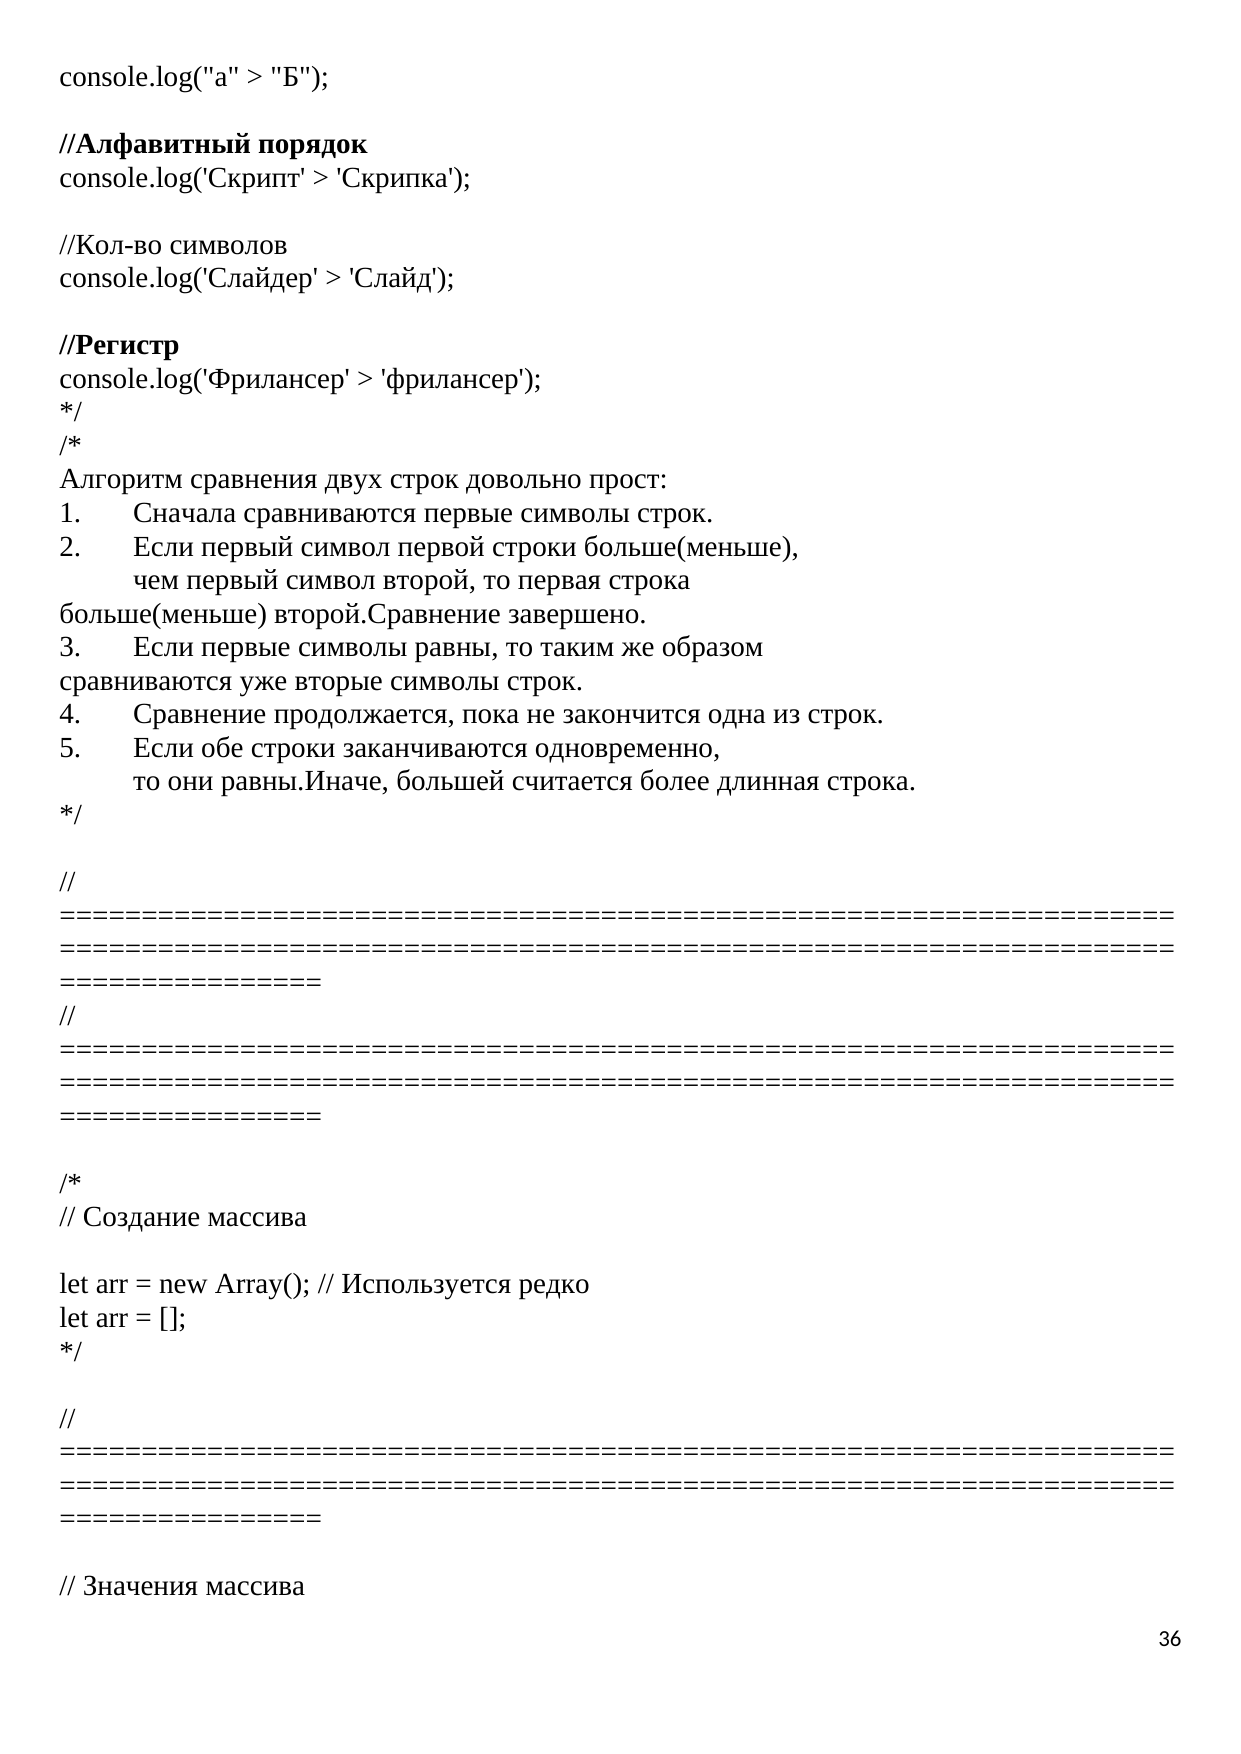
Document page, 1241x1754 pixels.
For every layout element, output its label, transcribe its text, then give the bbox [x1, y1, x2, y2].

text 4. Сравнение продолжается, пока не закончится одна из строк. [59, 696, 1181, 730]
text 1. Сначала сравниваются первые символы строк. [59, 495, 1181, 529]
text //======================================================================================================================================================== [59, 1401, 1181, 1535]
text //======================================================================================================================================================== [59, 998, 1181, 1132]
text 2. Если первый символ первой строки больше(меньше), [59, 529, 1181, 562]
text //Кол-во символов [59, 227, 1181, 260]
text // Создание массива [59, 1199, 1181, 1233]
text console.log('Слайдер' > 'Слайд'); [59, 260, 1181, 294]
text console.log("а" > "Б"); [59, 59, 1181, 93]
text let arr = []; [59, 1300, 1181, 1334]
text */ [59, 394, 1181, 428]
text console.log('Скрипт' > 'Скрипка'); [59, 160, 1181, 193]
text 5. Если обе строки заканчиваются одновременно, [59, 730, 1181, 763]
text let arr = new Array(); // Используется редко [59, 1267, 1181, 1300]
text то они равны.Иначе, большей считается более длинная строка. [59, 763, 1181, 797]
text //======================================================================================================================================================== [59, 864, 1181, 998]
text /* [59, 1166, 1181, 1199]
text //Алфавитный порядок [59, 126, 1181, 160]
text /* [59, 428, 1181, 462]
text сравниваются уже вторые символы строк. [59, 663, 1181, 696]
text */ [59, 797, 1181, 831]
text //Регистр [59, 327, 1181, 361]
text */ [59, 1334, 1181, 1367]
text console.log('Фрилансер' > 'фрилансер'); [59, 361, 1181, 394]
text Алгоритм сравнения двух строк довольно прост: [59, 462, 1181, 495]
text больше(меньше) второй.Сравнение завершено. [59, 596, 1181, 629]
text 3. Если первые символы равны, то таким же образом [59, 629, 1181, 663]
text чем первый символ второй, то первая строка [59, 562, 1181, 596]
text // Значения массива [59, 1568, 1181, 1602]
